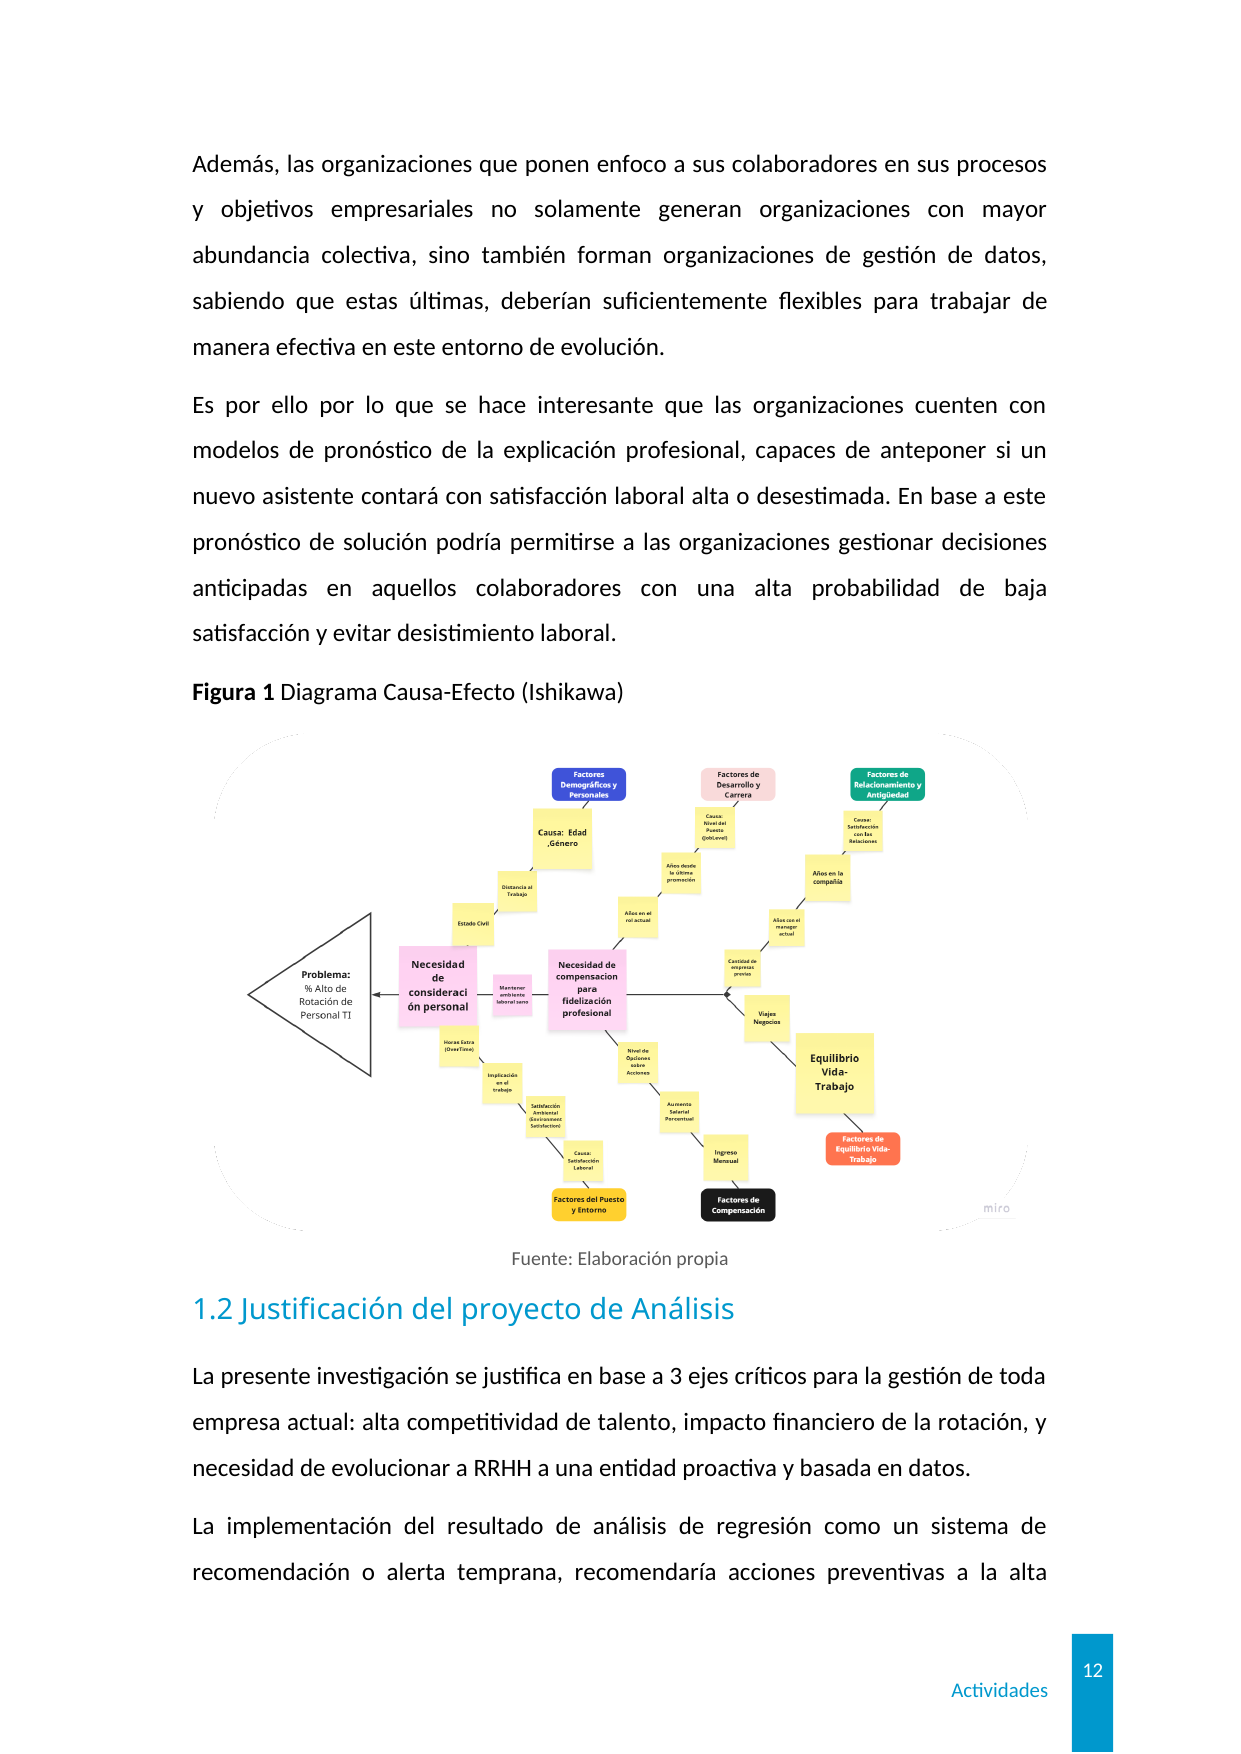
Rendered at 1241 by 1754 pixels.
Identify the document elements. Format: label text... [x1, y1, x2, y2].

text Es por ello por lo que se hace interesante que las organizaciones cuenten con modelos de pronóstico de la explicación profesional, capaces de anteponer si un nuevo asistente contará con satisfacción laboral alta o desestimada. En base a este pronóstico de solución podría permitirse a las organizaciones gestionar decisiones anticipadas en aquellos colaboradores con una alta probabilidad de baja satisfacción y evitar desistimiento laboral. [192, 389, 1048, 648]
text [192, 1510, 1048, 1586]
subtitle 1.2 Justificación del proyecto de Análisis [192, 1288, 1048, 1328]
text Figura 1 Diagrama Causa-Efecto (Ishikawa) [192, 676, 1048, 706]
picture [213, 733, 1028, 1231]
text Fuente: Elaboración propia [192, 1246, 1048, 1270]
text Además, las organizaciones que ponen enfoco a sus colaboradores en sus procesos y objetivos empresariales no solamente generan organizaciones con mayor abundancia colectiva, sino también forman organizaciones de gestión de datos, sabiendo que estas últimas, deberían suficientemente flexibles para trabajar de manera efectiva en este entorno de evolución. [192, 148, 1048, 361]
text La presente investigación se justifica en base a 3 ejes críticos para la gestión de toda empresa actual: alta competitividad de talento, impacto financiero de la rotación, y necesidad de evolucionar a RRHH a una entidad proactiva y basada en datos. [192, 1361, 1048, 1482]
